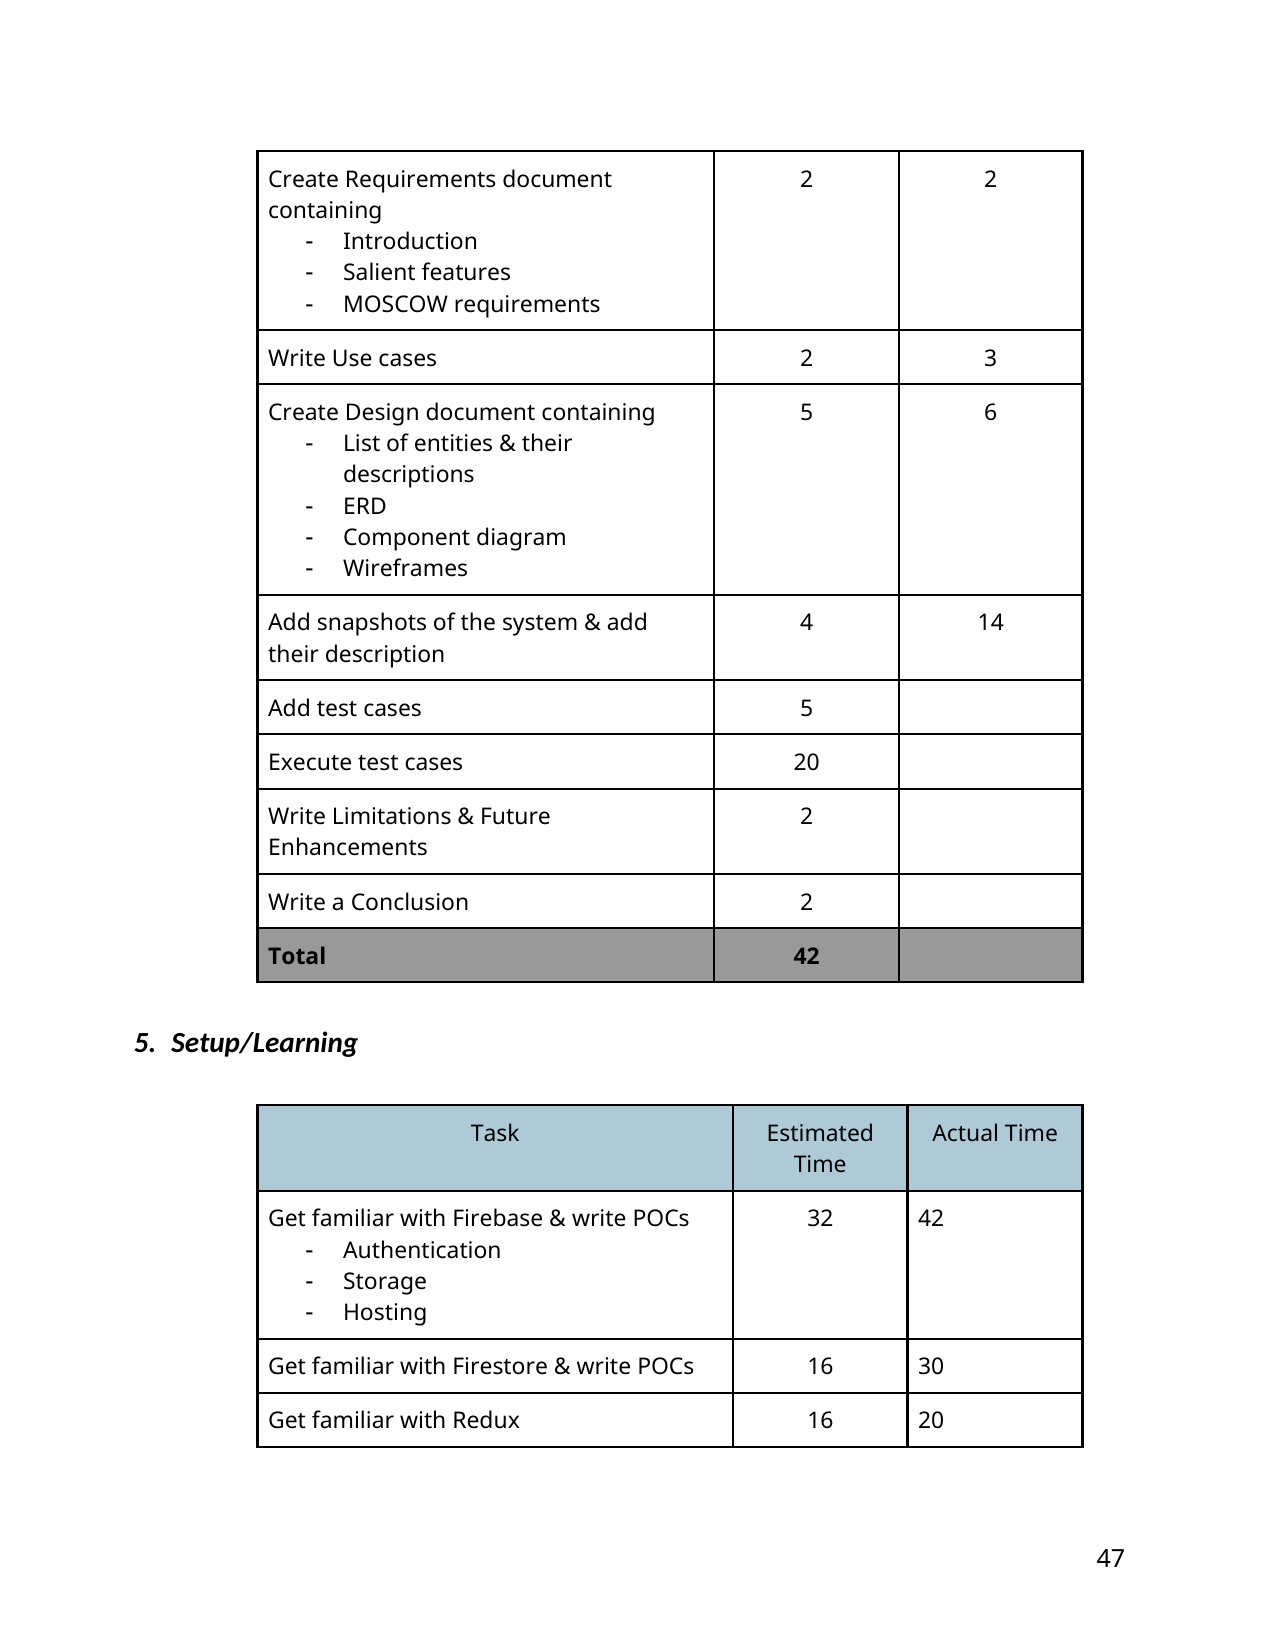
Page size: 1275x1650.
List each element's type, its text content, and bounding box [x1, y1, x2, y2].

table_cell 30 [909, 1340, 1081, 1392]
table_cell 20 [909, 1394, 1081, 1446]
table_cell Write a Conclusion [259, 875, 713, 927]
table_cell [900, 875, 1081, 927]
table_cell [900, 790, 1081, 873]
table_cell 42 [715, 929, 898, 981]
table_cell [900, 929, 1081, 981]
table_cell 16 [734, 1340, 906, 1392]
table_header Actual Time [909, 1106, 1081, 1190]
table_cell 2 [715, 152, 898, 329]
table_cell Total [259, 929, 713, 981]
table_header Estimated Time [734, 1106, 906, 1190]
table_cell 5 [715, 385, 898, 594]
table_cell [900, 735, 1081, 787]
table_header Task [259, 1106, 732, 1190]
table_cell Add test cases [259, 681, 713, 733]
table_cell 32 [734, 1192, 906, 1338]
table_cell 42 [909, 1192, 1081, 1338]
table_cell 2 [715, 331, 898, 383]
table_cell Execute test cases [259, 735, 713, 787]
table_cell Get familiar with Firestore & write POCs [259, 1340, 732, 1392]
table_cell 4 [715, 596, 898, 679]
table_cell [900, 681, 1081, 733]
table_cell Create Requirements document containing Introduction Salient features MOSCOW requirements [259, 152, 713, 329]
table_cell 3 [900, 331, 1081, 383]
table_cell Add snapshots of the system & add their description [259, 596, 713, 679]
table_cell 14 [900, 596, 1081, 679]
table_cell Get familiar with Firebase & write POCs Authentication Storage Hosting [259, 1192, 732, 1338]
table_cell 20 [715, 735, 898, 787]
table_cell 2 [900, 152, 1081, 329]
table_cell 6 [900, 385, 1081, 594]
subtitle Setup/Learning [134, 1024, 1125, 1060]
table_cell 2 [715, 790, 898, 873]
table_cell Write Use cases [259, 331, 713, 383]
table_cell 16 [734, 1394, 906, 1446]
table_cell Write Limitations & Future Enhancements [259, 790, 713, 873]
table_cell 2 [715, 875, 898, 927]
table_cell Create Design document containing List of entities & their descriptions ERD Component diagram Wireframes [259, 385, 713, 594]
table_cell 5 [715, 681, 898, 733]
table_cell Get familiar with Redux [259, 1394, 732, 1446]
